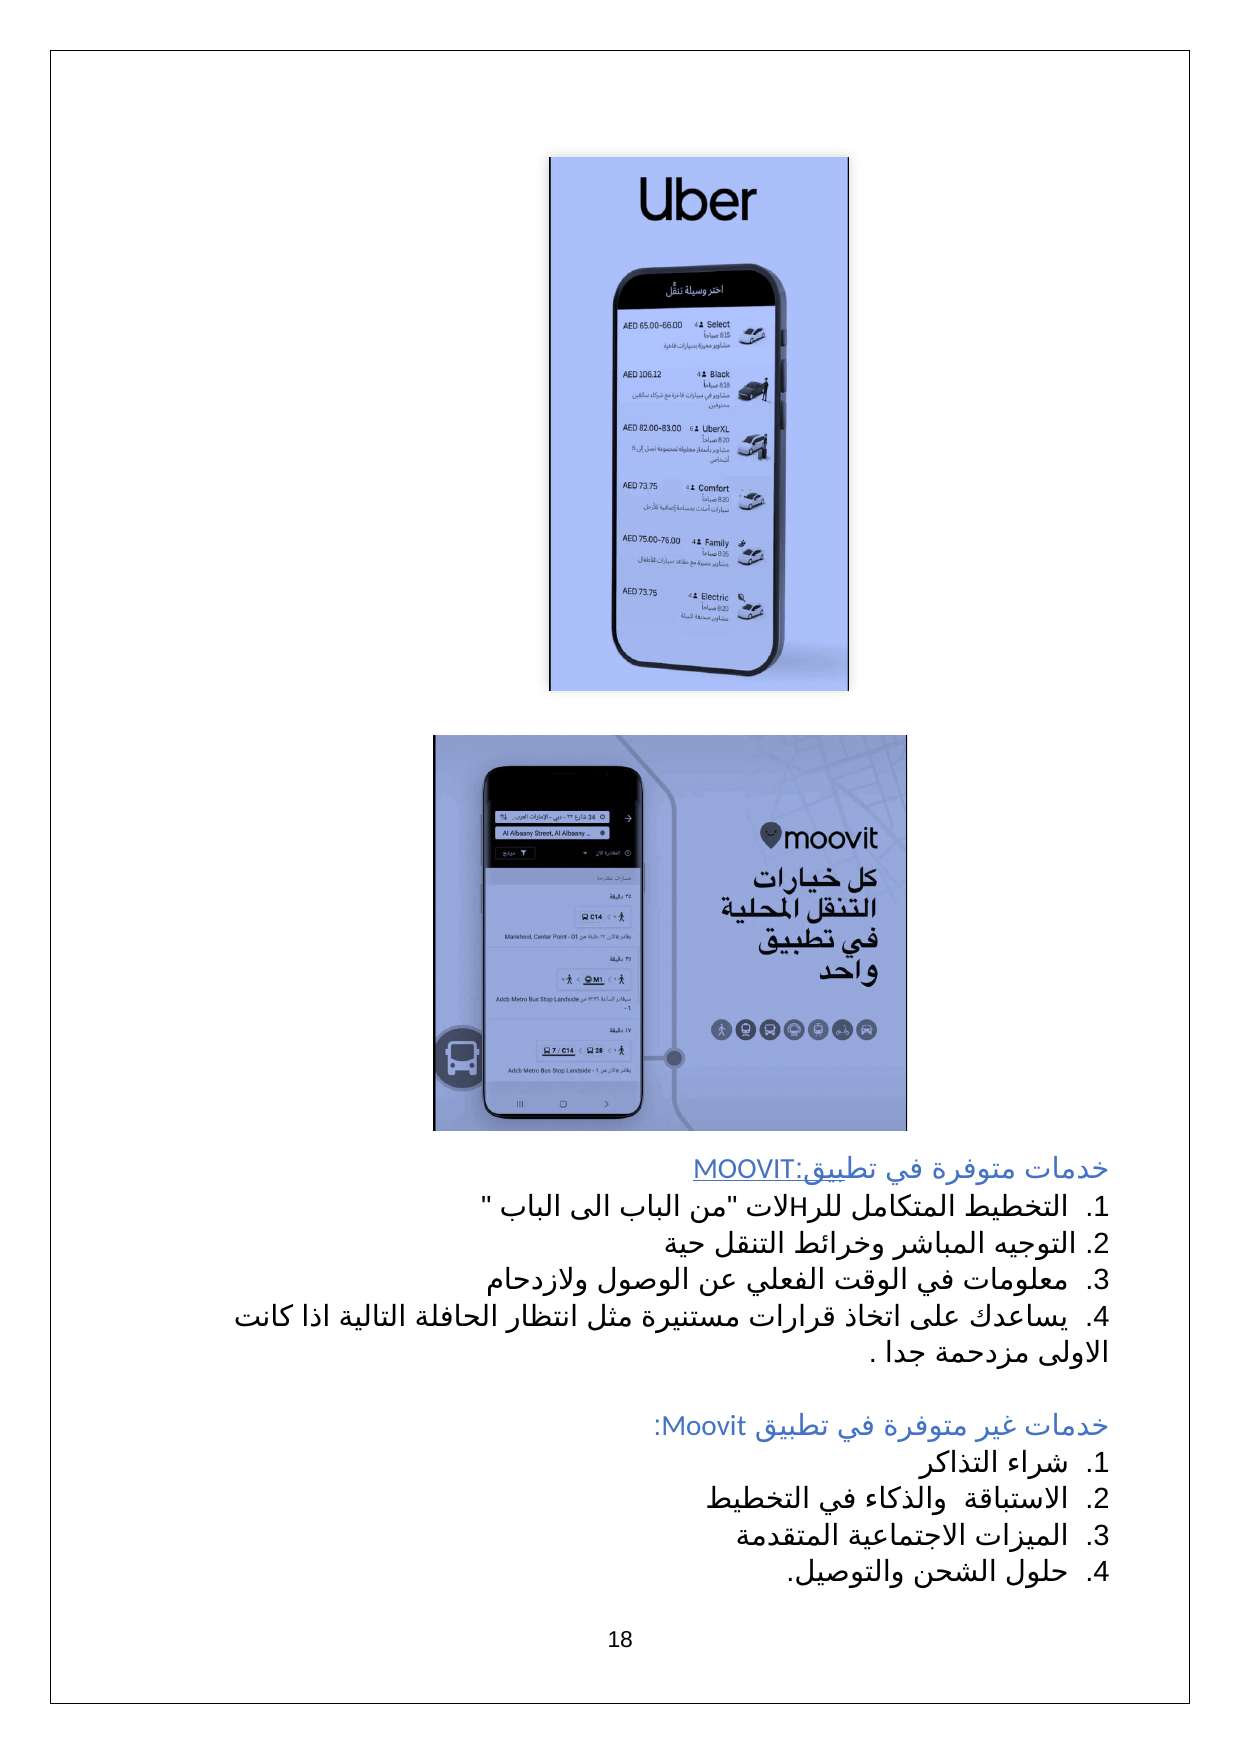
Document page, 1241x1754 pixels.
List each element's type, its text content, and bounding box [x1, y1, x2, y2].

text خدمات متوفرة في تطبيق:MOOVIT 1. التخطيط المتكامل للرHلات "من الباب الى الباب " 2. التوجيه المباشر وخرائط التنقل حية 3. معلومات في الوقت الفعلي عن الوصول ولازدحام 4. يساعدك على اتخاذ قرارات مستنيرة مثل انتظار الحافلة التالية اذا كانت الاولى مزدحمة جدا . خدمات غير متوفرة في تطبيق Moovit: 1. شراء التذاكر 2. الاستباقة والذكاء في التخطيط 3. الميزات الاجتماعية المتقدمة 4. حلول الشحن والتوصيل. [193, 1150, 1110, 1587]
